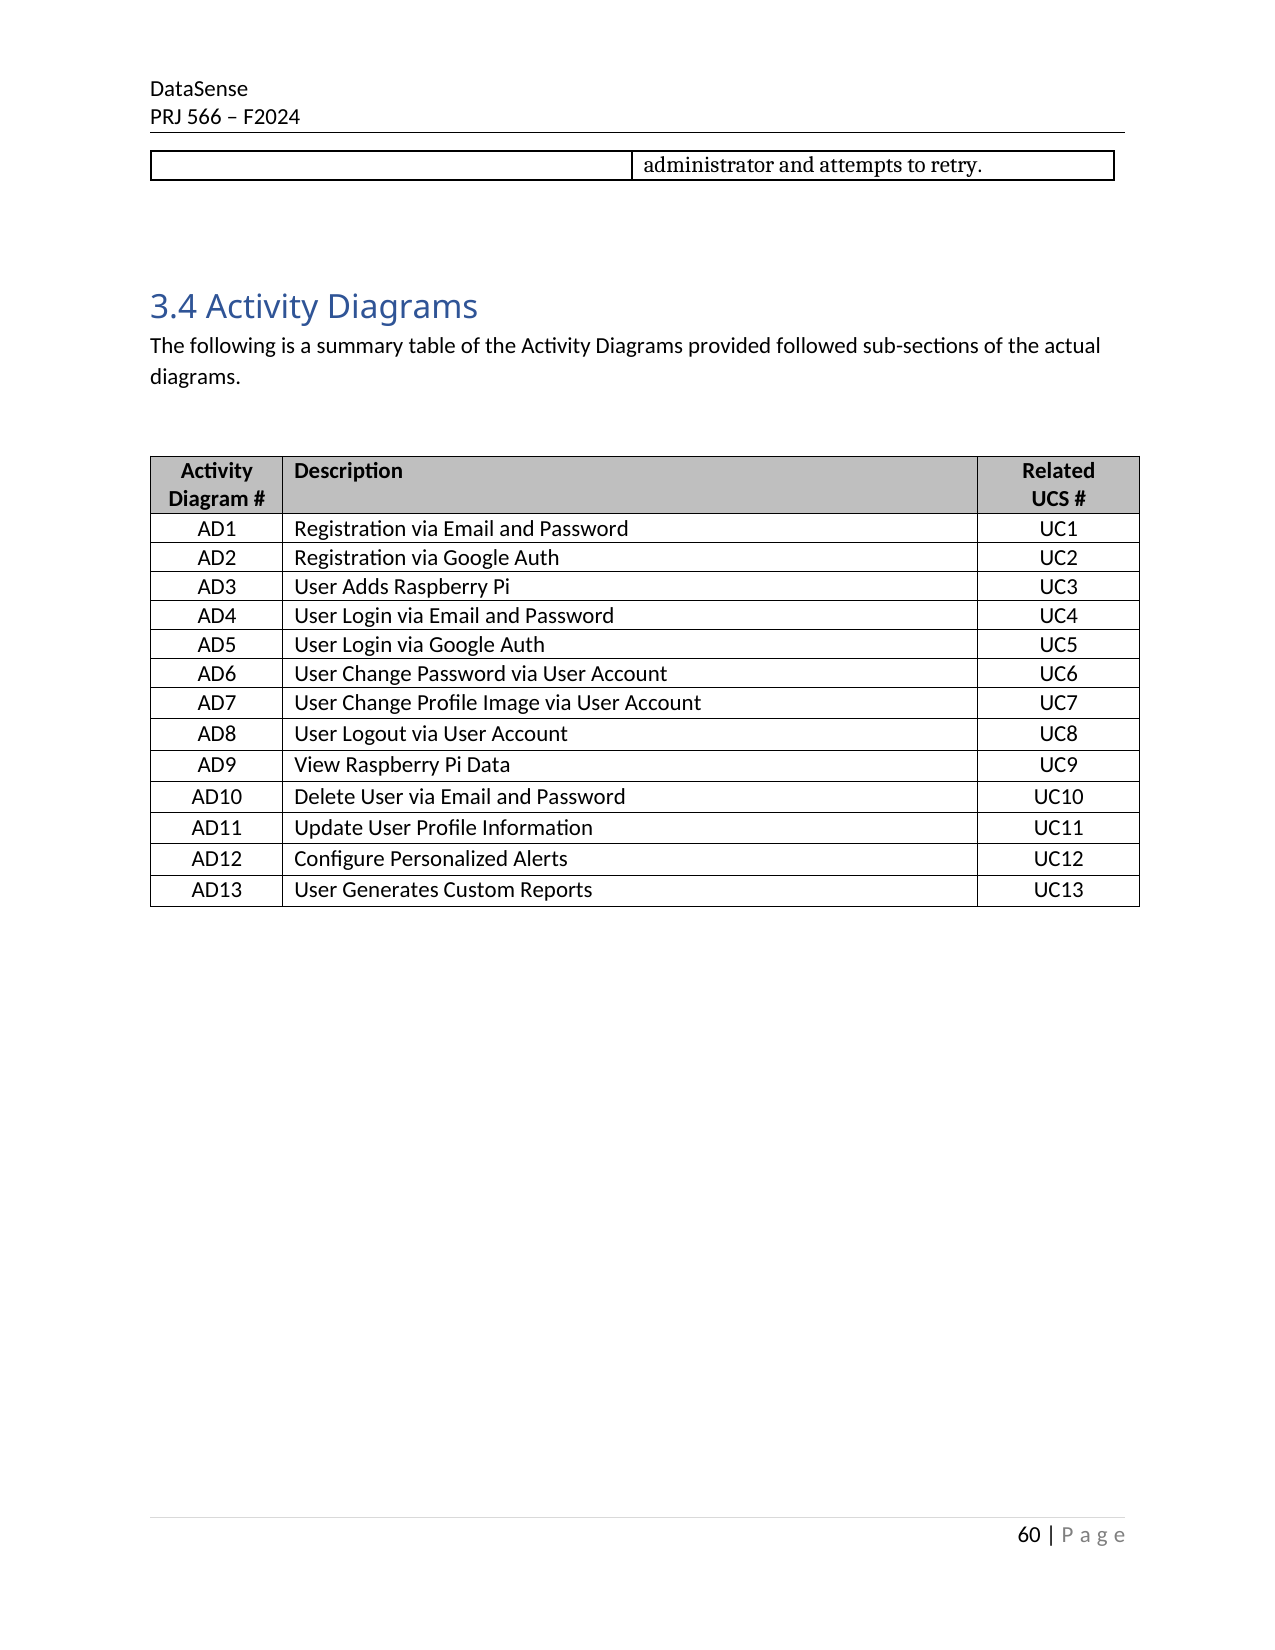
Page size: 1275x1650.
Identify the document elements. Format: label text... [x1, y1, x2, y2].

table_cell UC7 [978, 688, 1139, 718]
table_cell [633, 152, 1113, 178]
table_cell AD13 [151, 876, 282, 906]
table_cell UC10 [978, 782, 1139, 812]
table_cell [152, 152, 631, 178]
table_cell AD3 [151, 572, 282, 600]
table_cell AD6 [151, 659, 282, 687]
table_cell AD1 [151, 514, 282, 542]
table_cell User Login via Email and Password [283, 601, 977, 629]
table_cell Update User Profile Information [283, 813, 977, 843]
table_cell UC8 [978, 719, 1139, 749]
table_cell User Change Profile Image via User Account [283, 688, 977, 718]
table_cell AD11 [151, 813, 282, 843]
table_cell UC2 [978, 543, 1139, 571]
table_cell User Generates Custom Reports [283, 876, 977, 906]
table_cell AD9 [151, 751, 282, 781]
subtitle 3.4 Activity Diagrams [150, 283, 1125, 328]
table_cell Delete User via Email and Password [283, 782, 977, 812]
table_cell AD12 [151, 844, 282, 874]
table_cell Registration via Email and Password [283, 514, 977, 542]
table_cell AD8 [151, 719, 282, 749]
table_cell AD2 [151, 543, 282, 571]
table_cell User Login via Google Auth [283, 630, 977, 658]
table_header Description [283, 457, 977, 513]
table_cell UC12 [978, 844, 1139, 874]
table_cell UC9 [978, 751, 1139, 781]
table_cell Configure Personalized Alerts [283, 844, 977, 874]
text The following is a summary table of the Activity Diagrams provided followed sub-sections of the actual diagrams. [150, 332, 1125, 390]
table_cell User Adds Raspberry Pi [283, 572, 977, 600]
table_cell UC4 [978, 601, 1139, 629]
table_cell User Logout via User Account [283, 719, 977, 749]
table_cell AD5 [151, 630, 282, 658]
table_header Related UCS # [978, 457, 1139, 513]
table_cell UC6 [978, 659, 1139, 687]
table_cell View Raspberry Pi Data [283, 751, 977, 781]
table_cell User Change Password via User Account [283, 659, 977, 687]
table_cell UC13 [978, 876, 1139, 906]
table_cell Registration via Google Auth [283, 543, 977, 571]
table_cell AD7 [151, 688, 282, 718]
table_cell UC1 [978, 514, 1139, 542]
table_cell UC5 [978, 630, 1139, 658]
table_cell UC11 [978, 813, 1139, 843]
table_cell AD4 [151, 601, 282, 629]
table_header Activity Diagram # [151, 457, 282, 513]
table_cell AD10 [151, 782, 282, 812]
table_cell UC3 [978, 572, 1139, 600]
